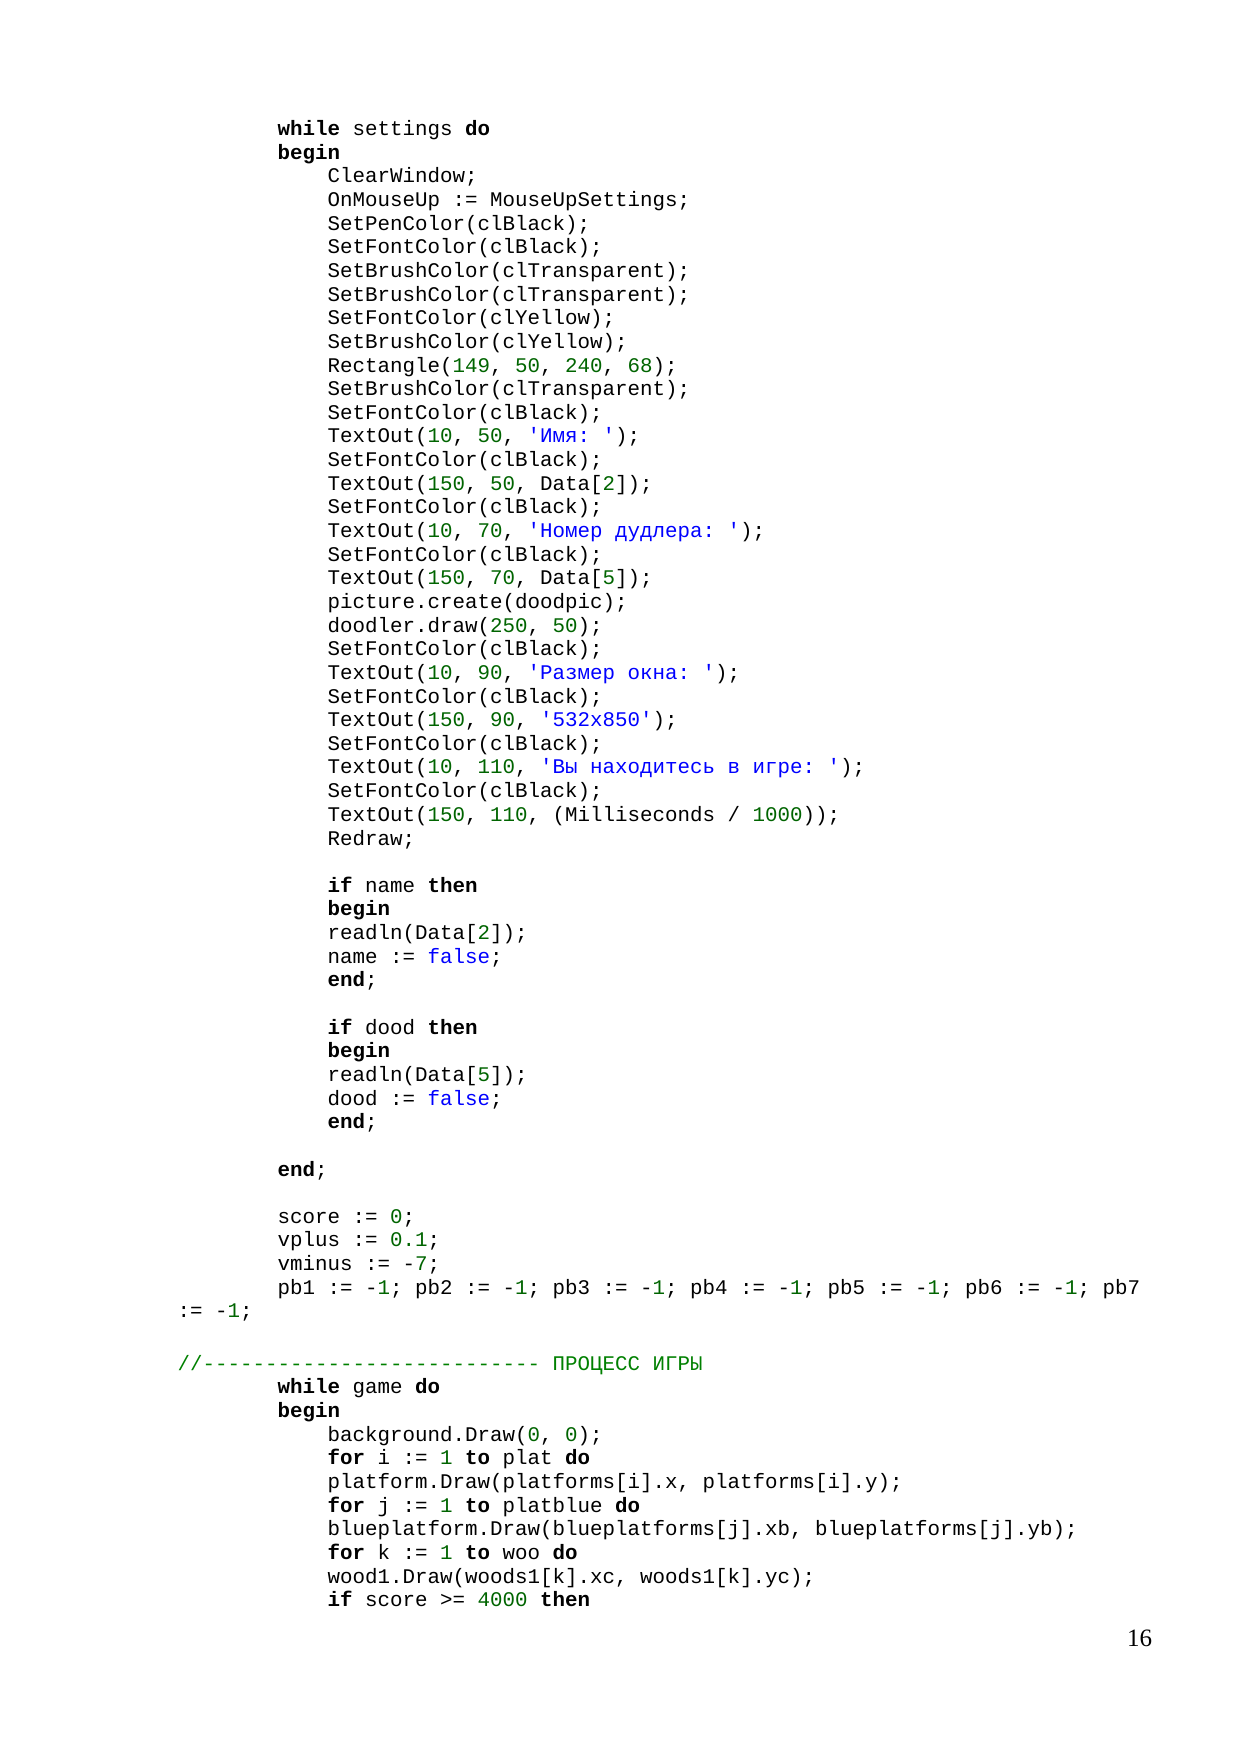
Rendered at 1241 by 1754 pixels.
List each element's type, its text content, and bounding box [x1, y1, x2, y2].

text begin [177, 142, 1152, 165]
text if name then [177, 875, 1152, 898]
text TextOut(150, 70, Data[5]); [177, 567, 1152, 591]
text TextOut(10, 110, 'Вы находитесь в игре: '); [177, 757, 1152, 780]
text SetFontColor(clBlack); [177, 686, 1152, 709]
text vminus := -7; [177, 1253, 1152, 1277]
text SetBrushColor(clYellow); [177, 331, 1152, 354]
text wood1.Draw(woods1[k].xc, woods1[k].yc); [177, 1566, 1152, 1589]
text blueplatform.Draw(blueplatforms[j].xb, blueplatforms[j].yb); [177, 1518, 1152, 1542]
text OnMouseUp := MouseUpSettings; [177, 189, 1152, 213]
text background.Draw(0, 0); [177, 1424, 1152, 1447]
text SetPenColor(clBlack); [177, 213, 1152, 236]
text pb1 := -1; pb2 := -1; pb3 := -1; pb4 := -1; pb5 := -1; pb6 := -1; pb7 := -1; [177, 1277, 1152, 1324]
text ClearWindow; [177, 165, 1152, 189]
text TextOut(10, 70, 'Номер дудлера: '); [177, 520, 1152, 544]
text SetFontColor(clBlack); [177, 544, 1152, 567]
text readln(Data[2]); [177, 922, 1152, 946]
text SetFontColor(clBlack); [177, 496, 1152, 520]
text for j := 1 to platblue do [177, 1495, 1152, 1518]
text TextOut(150, 50, Data[2]); [177, 473, 1152, 496]
text SetFontColor(clBlack); [177, 449, 1152, 473]
text begin [177, 1040, 1152, 1064]
text for k := 1 to woo do [177, 1542, 1152, 1566]
text name := false; [177, 946, 1152, 969]
text dood := false; [177, 1088, 1152, 1111]
text while settings do [177, 118, 1152, 142]
text end; [177, 969, 1152, 993]
text SetFontColor(clBlack); [177, 236, 1152, 260]
text SetFontColor(clBlack); [177, 780, 1152, 804]
text TextOut(150, 90, '532x850'); [177, 709, 1152, 733]
text picture.create(doodpic); [177, 591, 1152, 615]
text TextOut(10, 50, 'Имя: '); [177, 426, 1152, 449]
text begin [177, 898, 1152, 922]
text vplus := 0.1; [177, 1229, 1152, 1253]
text for i := 1 to plat do [177, 1447, 1152, 1471]
text score := 0; [177, 1206, 1152, 1229]
text platform.Draw(platforms[i].x, platforms[i].y); [177, 1471, 1152, 1495]
text Rectangle(149, 50, 240, 68); [177, 354, 1152, 378]
text SetFontColor(clBlack); [177, 638, 1152, 662]
text TextOut(150, 110, (Milliseconds / 1000)); [177, 804, 1152, 827]
text Redraw; [177, 827, 1152, 851]
text if dood then [177, 1017, 1152, 1040]
text readln(Data[5]); [177, 1064, 1152, 1088]
text if score >= 4000 then [177, 1589, 1152, 1613]
text SetFontColor(clYellow); [177, 307, 1152, 331]
text SetBrushColor(clTransparent); [177, 284, 1152, 307]
text SetBrushColor(clTransparent); [177, 260, 1152, 284]
text //--------------------------- ПРОЦЕСС ИГРЫ [177, 1353, 1152, 1376]
text SetFontColor(clBlack); [177, 733, 1152, 757]
text while game do [177, 1376, 1152, 1400]
text end; [177, 1158, 1152, 1182]
text SetBrushColor(clTransparent); [177, 378, 1152, 402]
text begin [177, 1400, 1152, 1424]
text SetFontColor(clBlack); [177, 402, 1152, 426]
text TextOut(10, 90, 'Размер окна: '); [177, 662, 1152, 686]
text doodler.draw(250, 50); [177, 615, 1152, 638]
text end; [177, 1111, 1152, 1135]
